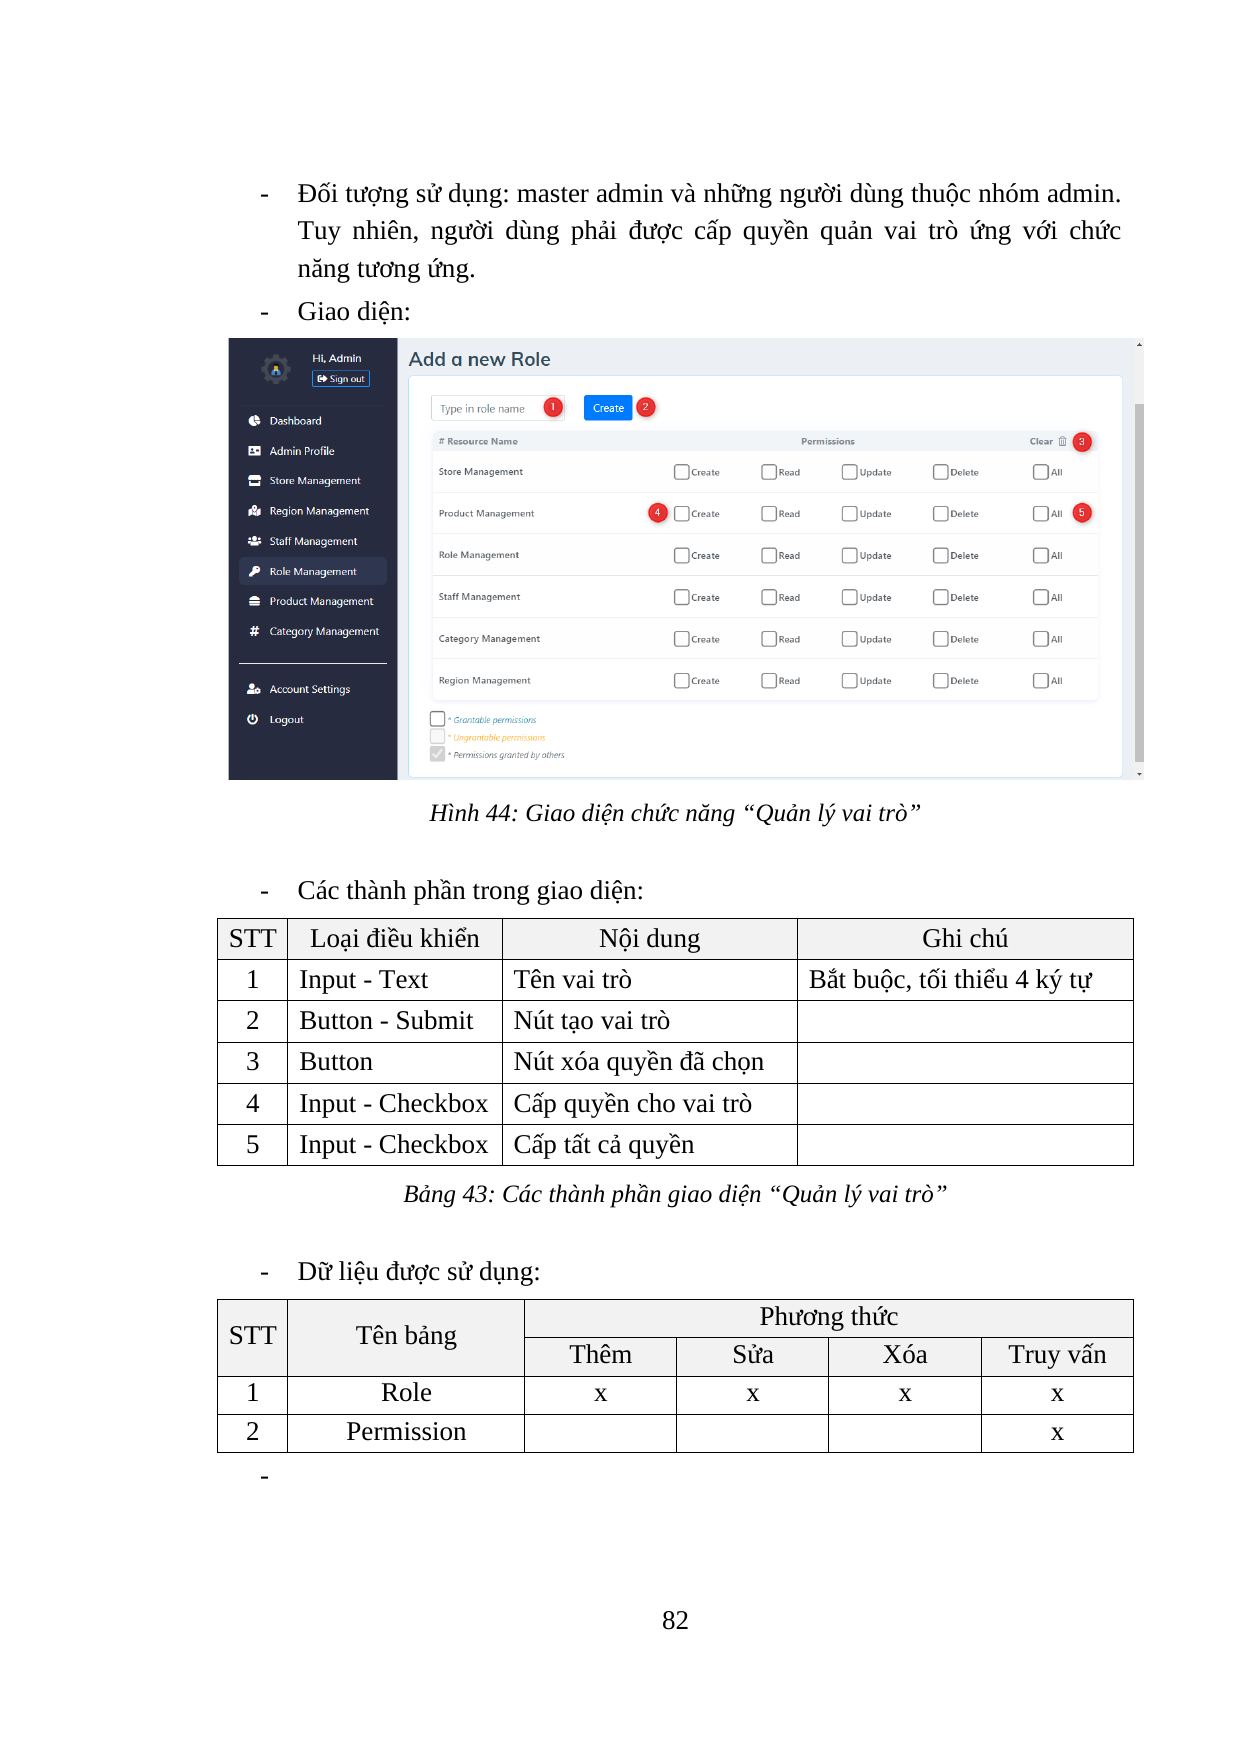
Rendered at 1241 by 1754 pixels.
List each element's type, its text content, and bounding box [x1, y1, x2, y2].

table_cell Nút tạo vai trò [503, 1001, 797, 1042]
table_cell 2 [218, 1001, 287, 1042]
table_cell [677, 1415, 828, 1452]
table_cell Button [288, 1043, 502, 1083]
table_cell Button - Submit [288, 1001, 502, 1042]
table_cell [798, 1084, 1133, 1124]
table_cell 5 [218, 1125, 287, 1165]
table_cell x [982, 1415, 1133, 1452]
table_cell [525, 1415, 676, 1452]
table_header Tên bảng [288, 1300, 524, 1376]
table_cell Input - Text [288, 960, 502, 1000]
text Bảng 43: Các thành phần giao diện “Quản lý vai trò” [229, 1179, 1122, 1208]
table_cell Xóa [829, 1338, 981, 1376]
table_header Nội dung [503, 919, 797, 959]
table_cell Bắt buộc, tối thiểu 4 ký tự [798, 960, 1133, 1000]
list Đối tượng sử dụng: master admin và những người dùng thuộc nhóm admin. Tuy nhiên, người dùng phải được cấp quyền quản vai trò ứng với chức năng tương ứng. [260, 177, 1122, 283]
table_cell Role [288, 1377, 524, 1414]
table_cell Thêm [525, 1338, 676, 1376]
table_cell x [525, 1377, 676, 1414]
table_cell Permission [288, 1415, 524, 1452]
table_cell [798, 1001, 1133, 1042]
list Dữ liệu được sử dụng: [260, 1255, 1122, 1286]
table_cell x [982, 1377, 1133, 1414]
table_cell Tên vai trò [503, 960, 797, 1000]
list Các thành phần trong giao diện: [260, 874, 1122, 905]
text Hình 44: Giao diện chức năng “Quản lý vai trò” [229, 798, 1122, 827]
table_header Loại điều khiển [288, 919, 502, 959]
list Giao diện: [260, 295, 1122, 326]
table_cell 1 [218, 1377, 287, 1414]
table_cell 3 [218, 1043, 287, 1083]
table_cell Input - Checkbox [288, 1084, 502, 1124]
table_cell Nút xóa quyền đã chọn [503, 1043, 797, 1083]
table_cell Cấp quyền cho vai trò [503, 1084, 797, 1124]
table_cell [798, 1125, 1133, 1165]
table_cell Cấp tất cả quyền [503, 1125, 797, 1165]
table_header Phương thức [525, 1300, 1133, 1337]
table_cell 4 [218, 1084, 287, 1124]
table_cell Input - Checkbox [288, 1125, 502, 1165]
table_cell 2 [218, 1415, 287, 1452]
table_cell [829, 1415, 981, 1452]
table_cell x [677, 1377, 828, 1414]
table_header Ghi chú [798, 919, 1133, 959]
picture [228, 338, 1144, 780]
table_cell Sửa [677, 1338, 828, 1376]
table_cell Truy vấn [982, 1338, 1133, 1376]
table_cell 1 [218, 960, 287, 1000]
table_cell [798, 1043, 1133, 1083]
table_header STT [218, 919, 287, 959]
table_header STT [218, 1300, 287, 1376]
table_cell x [829, 1377, 981, 1414]
